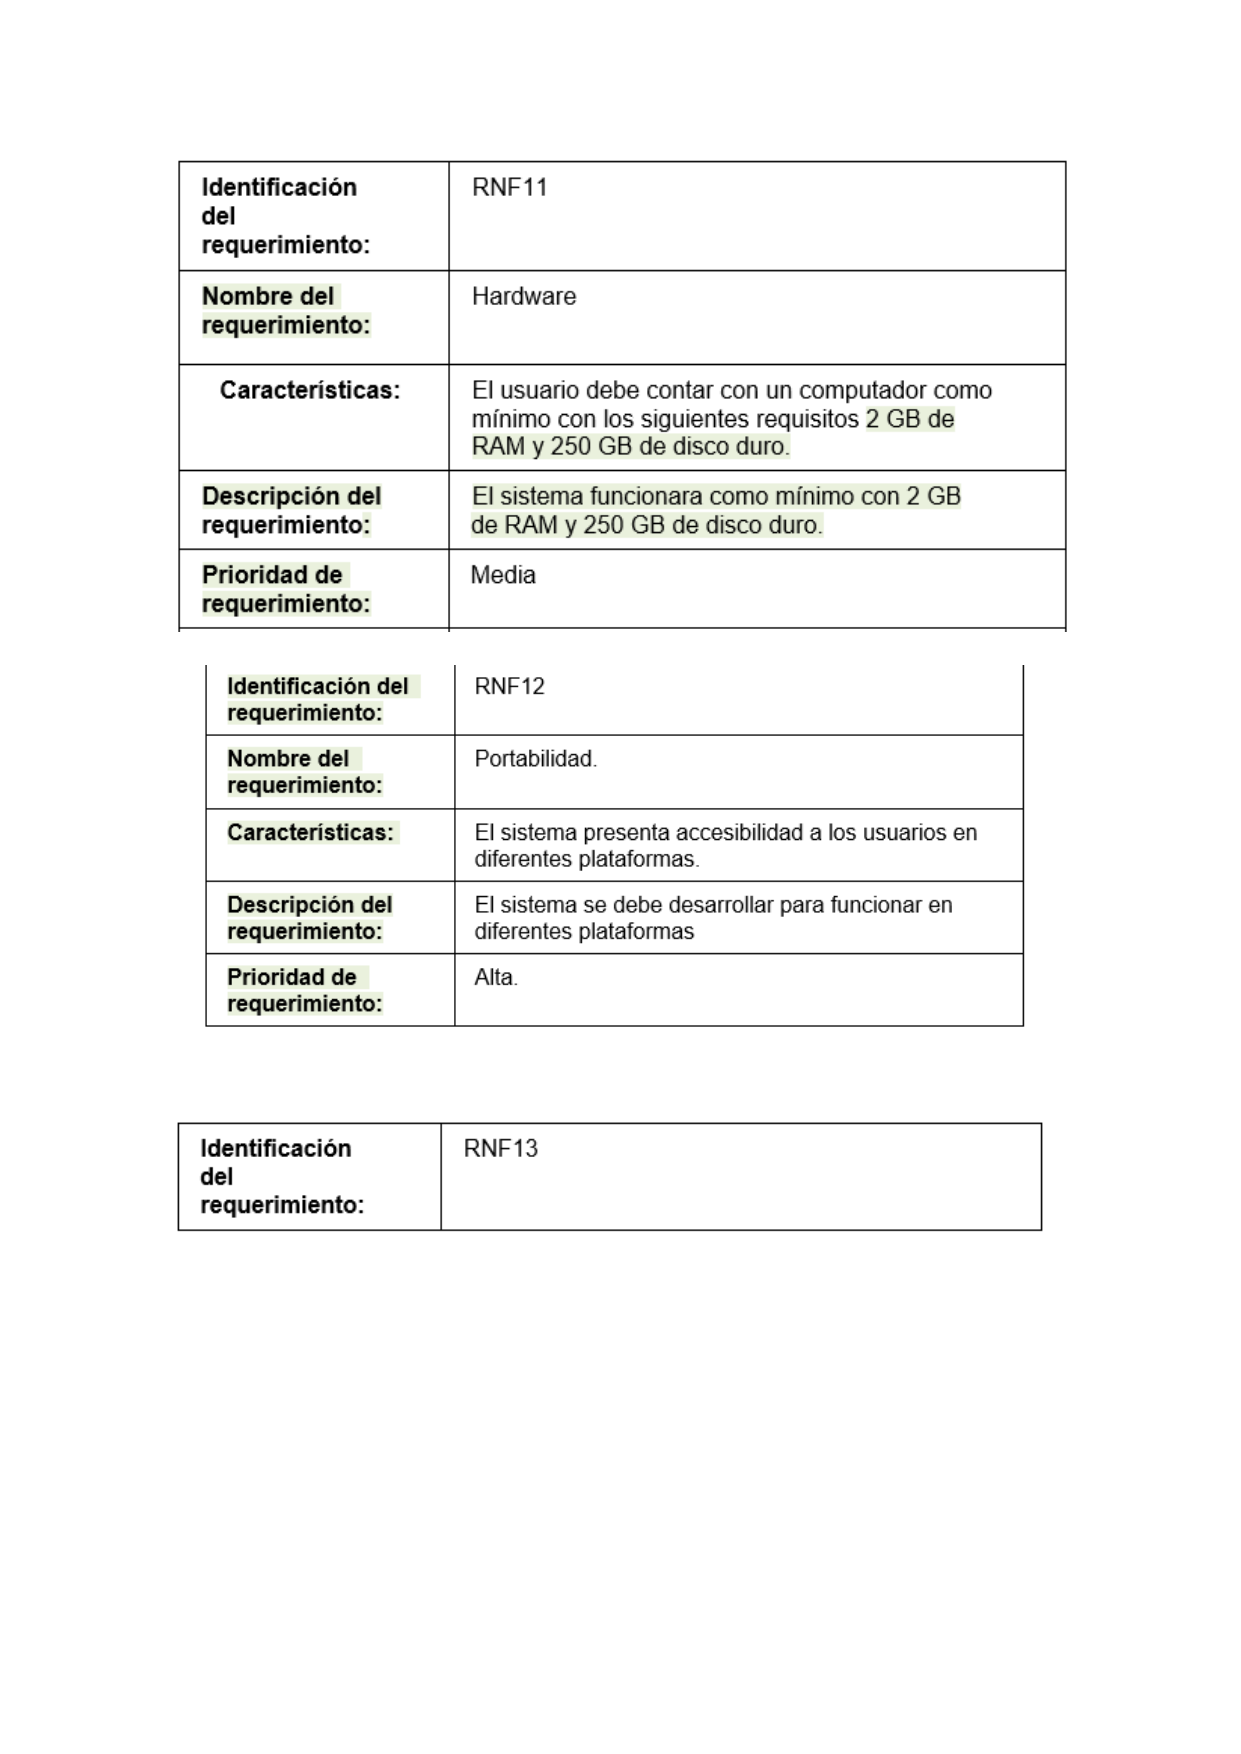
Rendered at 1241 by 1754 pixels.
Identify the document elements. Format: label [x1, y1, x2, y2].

picture [150, 1108, 1091, 1249]
picture [150, 150, 1091, 632]
picture [150, 665, 1091, 1045]
